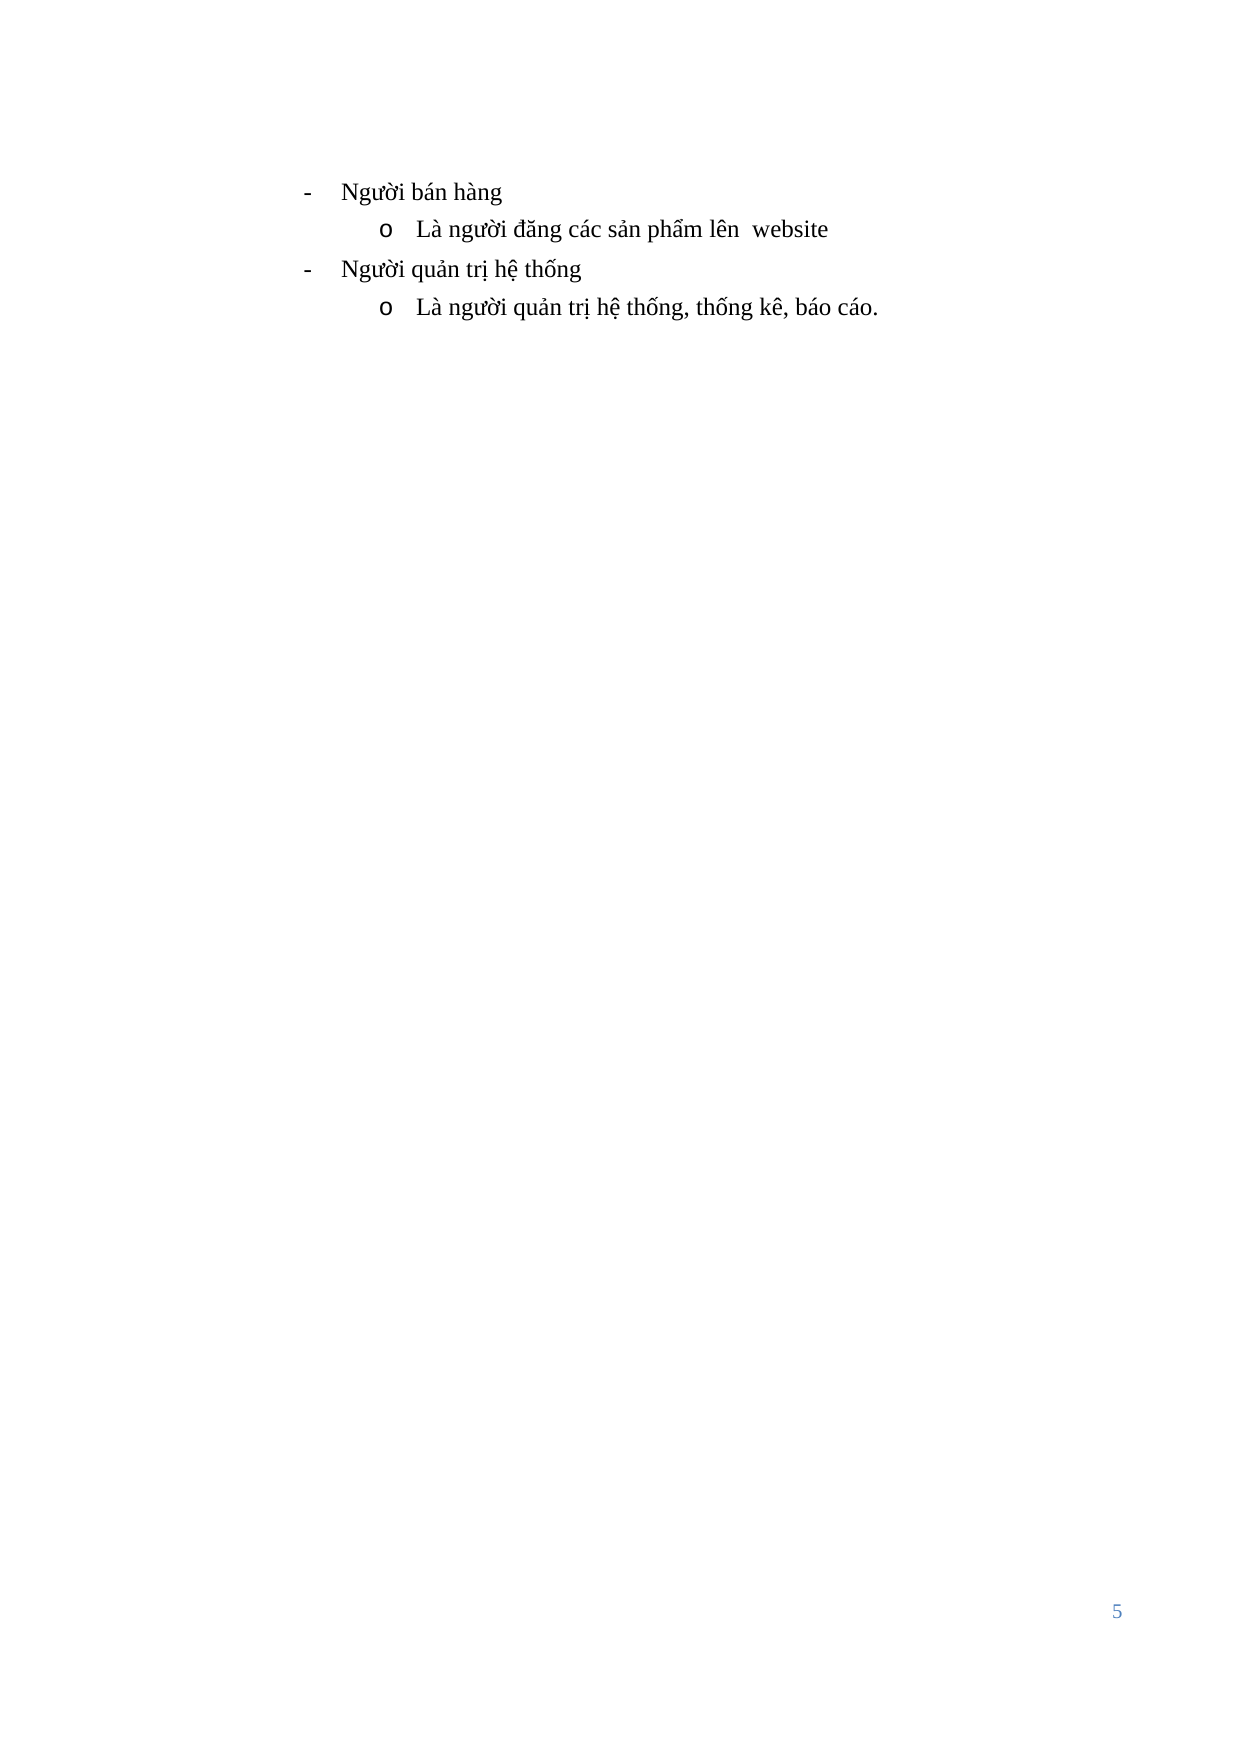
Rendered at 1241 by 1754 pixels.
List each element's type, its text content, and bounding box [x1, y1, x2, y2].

list Người quản trị hệ thống [303, 254, 1122, 283]
list Người bán hàng [303, 177, 1122, 206]
list Là người quản trị hệ thống, thống kê, báo cáo. [378, 292, 1122, 323]
list Là người đăng các sản phẩm lên website [378, 214, 1122, 245]
